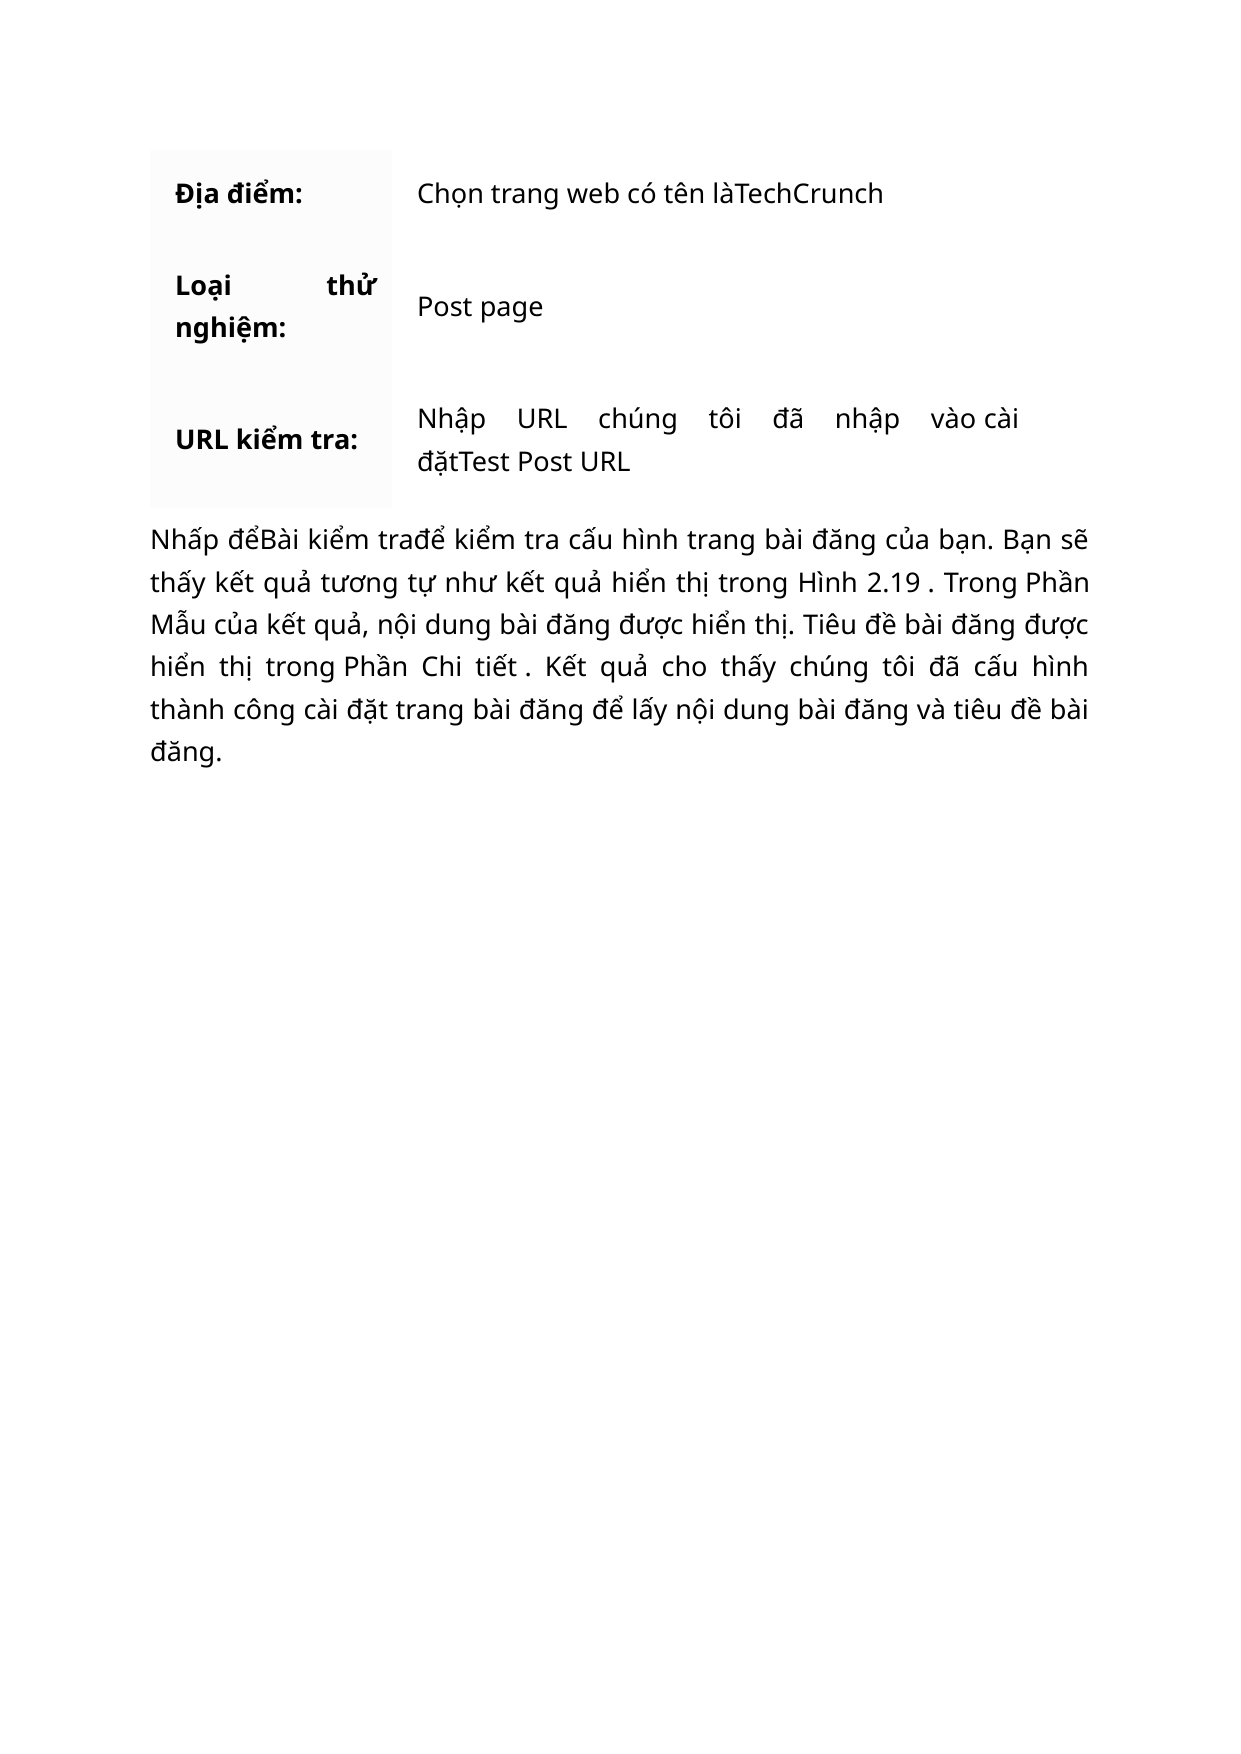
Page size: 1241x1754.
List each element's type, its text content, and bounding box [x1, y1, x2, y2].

table_header Chọn trang web có tên làTechCrunch [392, 150, 1044, 241]
table_header Địa điểm: [150, 150, 392, 241]
table_cell Nhập URL chúng tôi đã nhập vào cài đặtTest Post URL [392, 375, 1044, 508]
text Nhấp đểBài kiểm trađể kiểm tra cấu hình trang bài đăng của bạn. Bạn sẽ thấy kết quả tương tự như kết quả hiển thị trong Hình 2.19 . Trong Phần Mẫu của kết quả, nội dung bài đăng được hiển thị. Tiêu đề bài đăng được hiển thị trong Phần Chi tiết . Kết quả cho thấy chúng tôi đã cấu hình thành công cài đặt trang bài đăng để lấy nội dung bài đăng và tiêu đề bài đăng. [150, 521, 1090, 769]
table_cell URL kiểm tra: [150, 375, 392, 508]
table_cell Loại thử nghiệm: [150, 241, 392, 375]
table_cell Post page [392, 241, 1044, 375]
